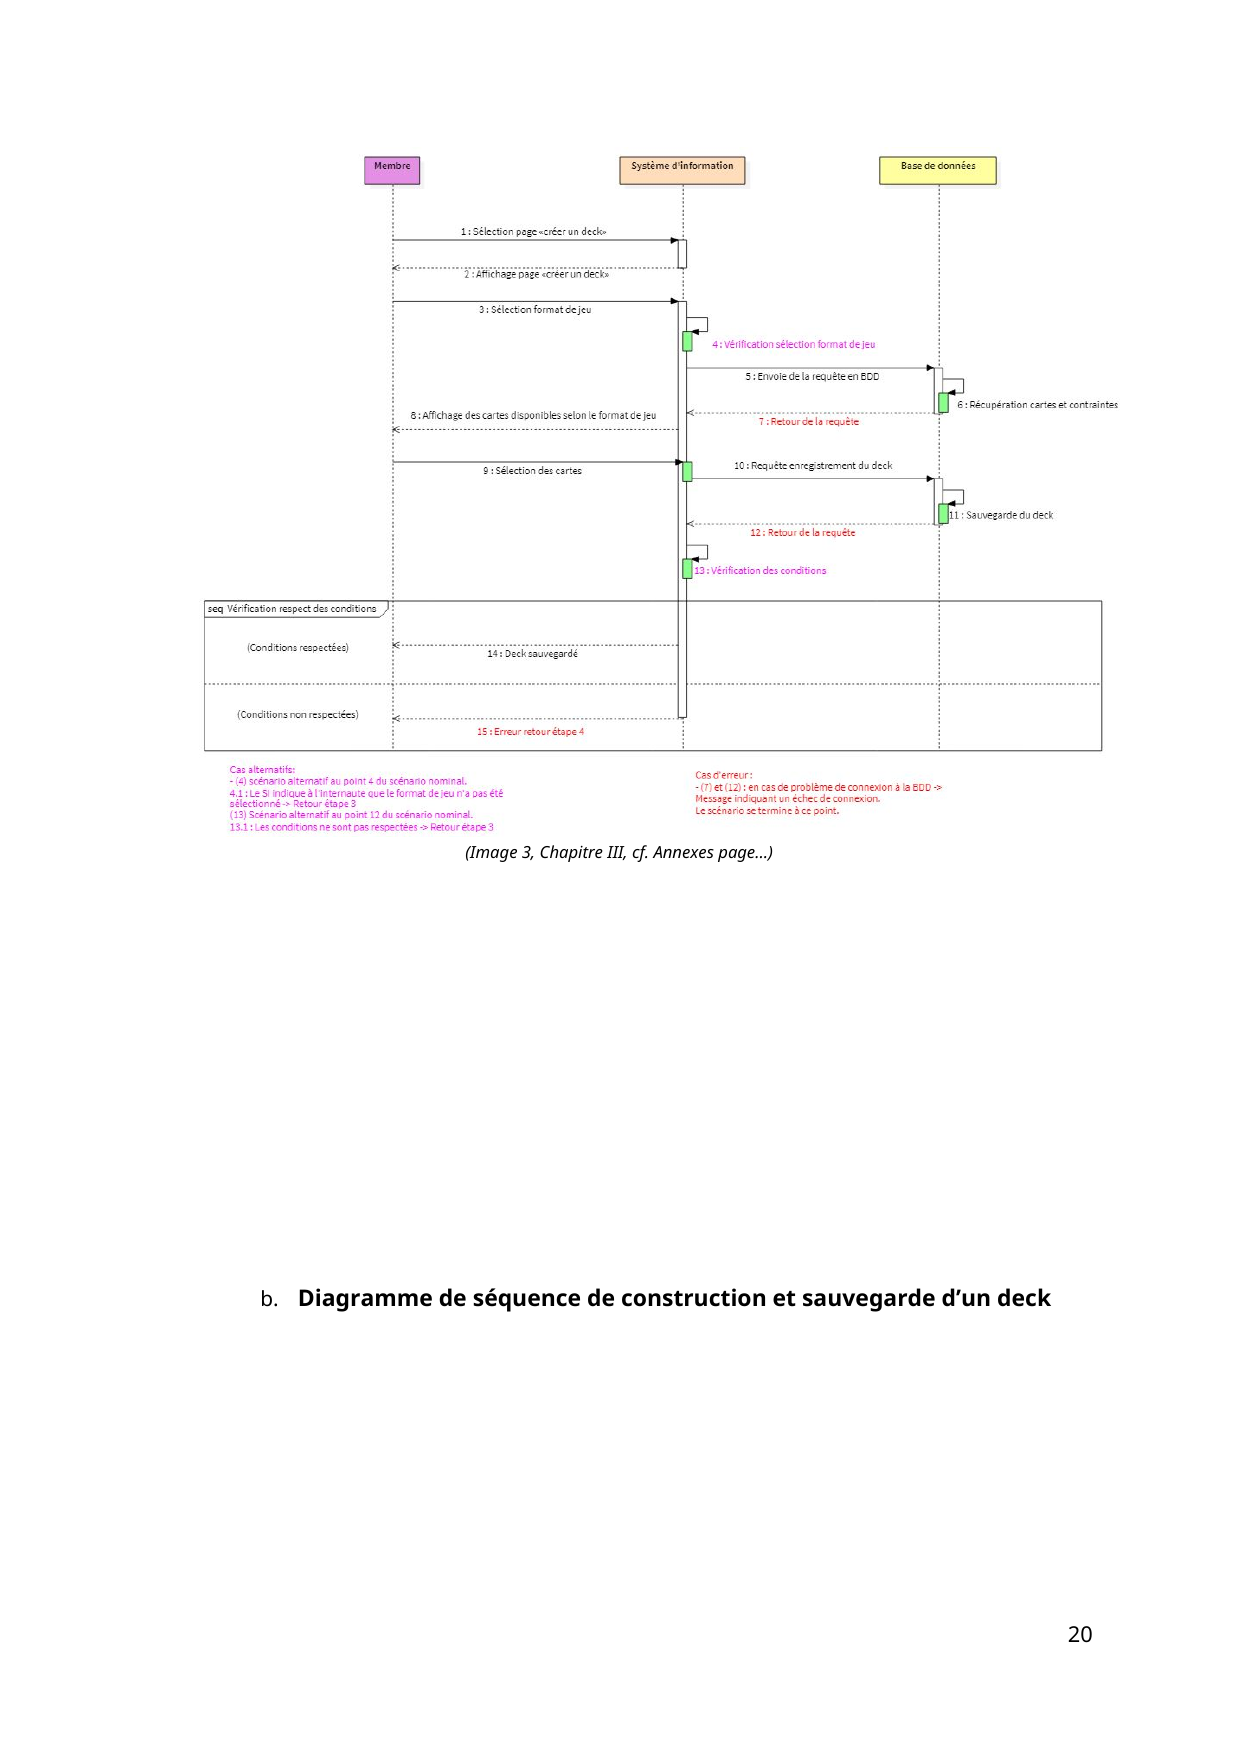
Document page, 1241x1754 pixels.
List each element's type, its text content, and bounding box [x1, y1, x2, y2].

list Diagramme de séquence de construction et sauvegarde d’un deck [260, 1281, 1093, 1313]
text (Image 3, Chapitre III, cf. Annexes page…) [148, 841, 1093, 864]
picture [185, 147, 1129, 837]
